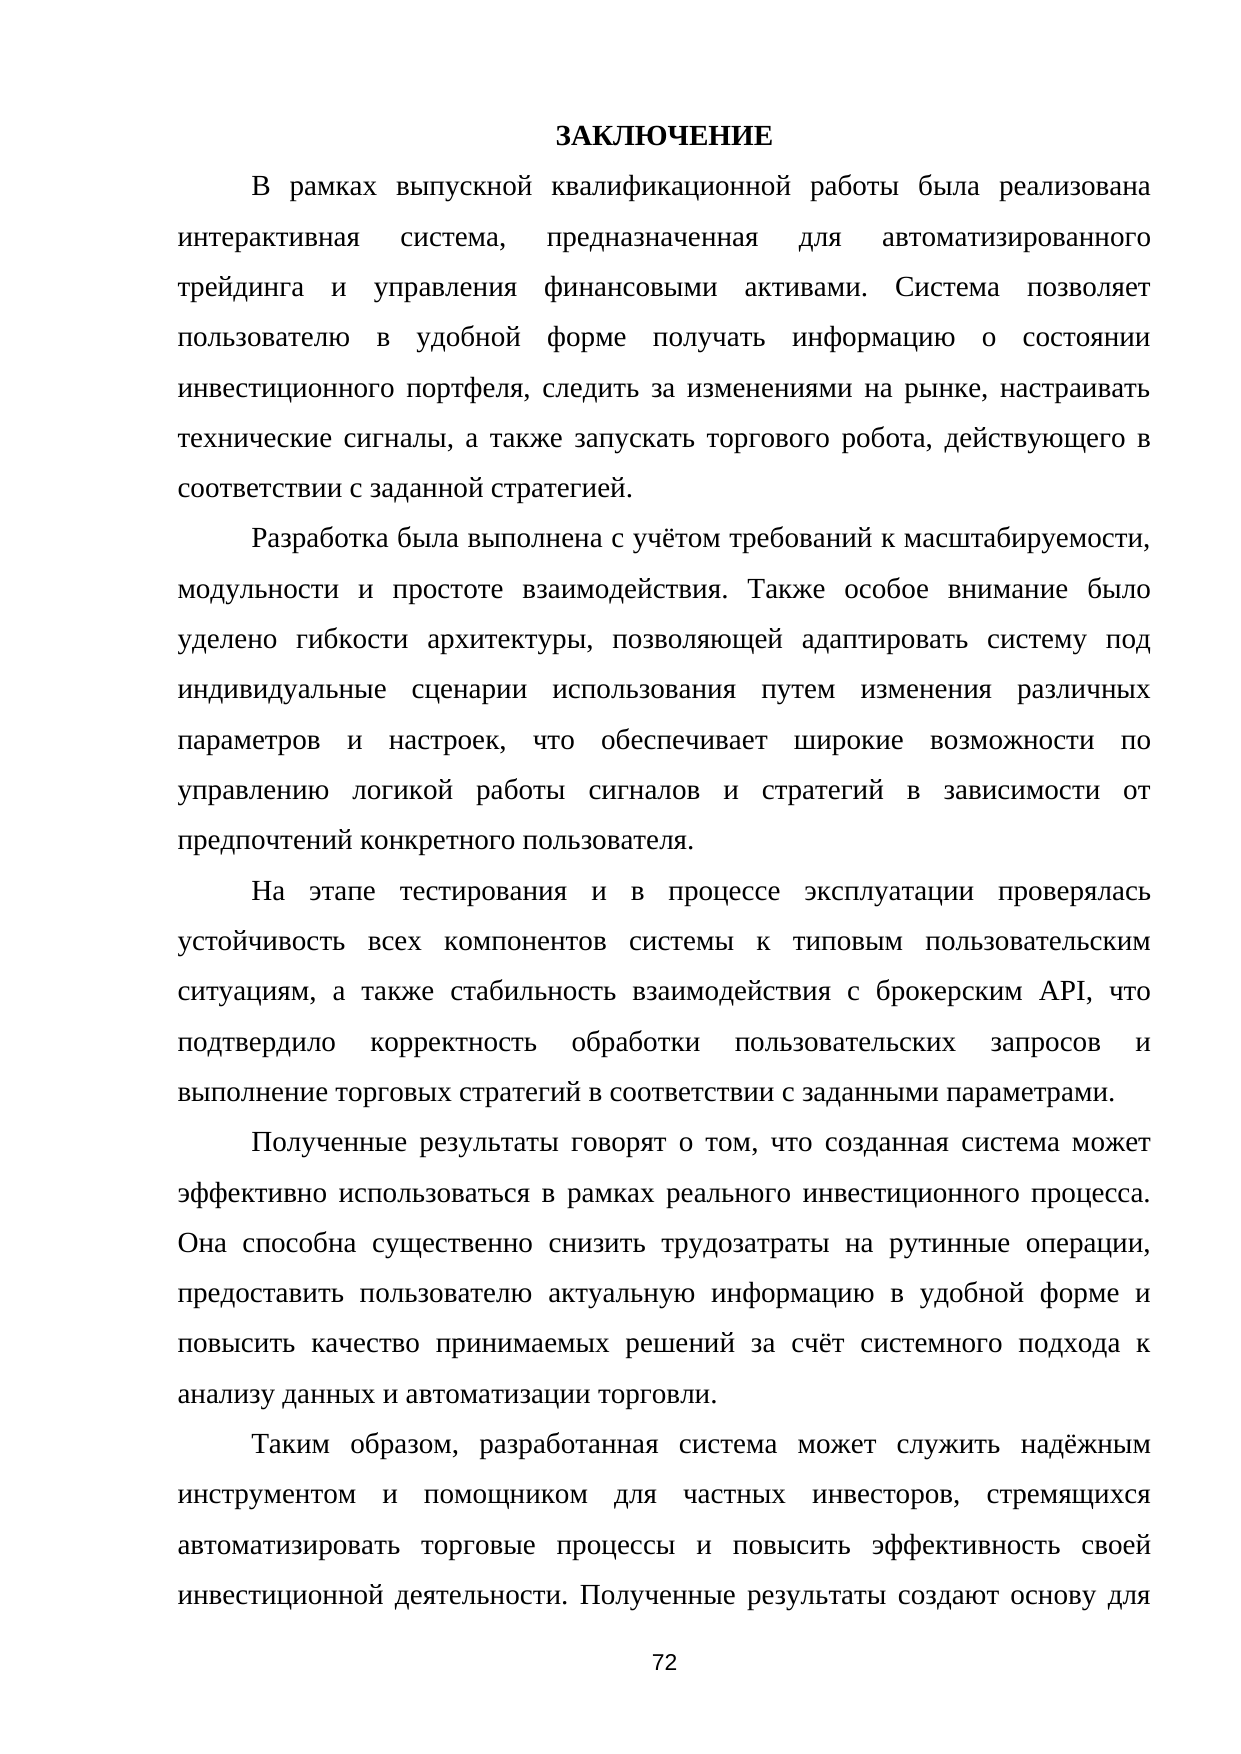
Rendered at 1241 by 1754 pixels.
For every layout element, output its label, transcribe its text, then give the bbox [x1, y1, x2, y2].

text В рамках выпускной квалификационной работы была реализована интерактивная система, предназначенная для автоматизированного трейдинга и управления финансовыми активами. Система позволяет пользователю в удобной форме получать информацию о состоянии инвестиционного портфеля, следить за изменениями на рынке, настраивать технические сигналы, а также запускать торгового робота, действующего в соответствии с заданной стратегией. [177, 168, 1152, 504]
text На этапе тестирования и в процессе эксплуатации проверялась устойчивость всех компонентов системы к типовым пользовательским ситуациям, а также стабильность взаимодействия с брокерским API, что подтвердило корректность обработки пользовательских запросов и выполнение торговых стратегий в соответствии с заданными параметрами. [177, 873, 1152, 1108]
text Разработка была выполнена с учётом требований к масштабируемости, модульности и простоте взаимодействия. Также особое внимание было уделено гибкости архитектуры, позволяющей адаптировать систему под индивидуальные сценарии использования путем изменения различных параметров и настроек, что обеспечивает широкие возможности по управлению логикой работы сигналов и стратегий в зависимости от предпочтений конкретного пользователя. [177, 521, 1152, 856]
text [177, 1426, 1152, 1611]
text Полученные результаты говорят о том, что созданная система может эффективно использоваться в рамках реального инвестиционного процесса. Она способна существенно снизить трудозатраты на рутинные операции, предоставить пользователю актуальную информацию в удобной форме и повысить качество принимаемых решений за счёт системного подхода к анализу данных и автоматизации торговли. [177, 1124, 1152, 1409]
text ЗАКЛЮЧЕНИЕ [177, 118, 1152, 152]
